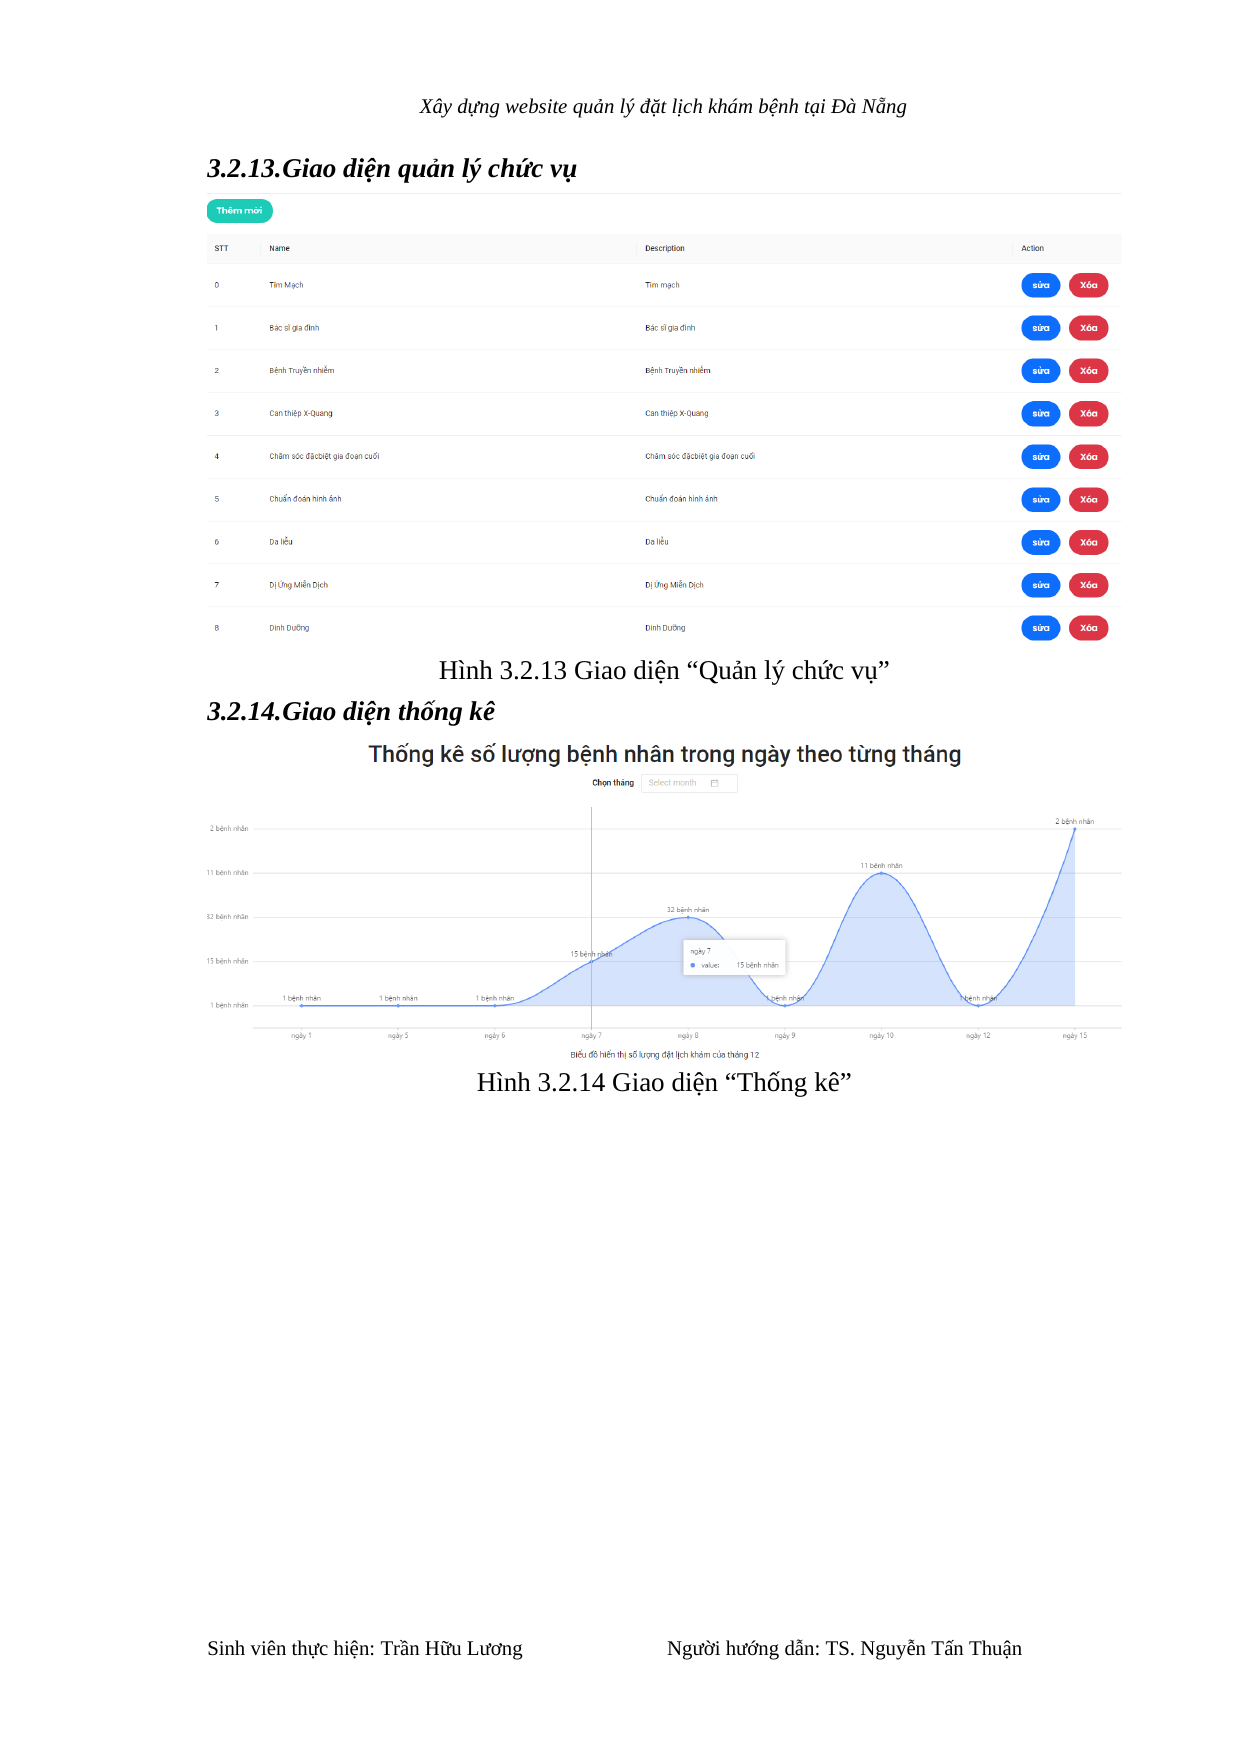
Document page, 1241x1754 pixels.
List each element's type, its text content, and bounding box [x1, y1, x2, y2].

text Hình 3.2.13 Giao diện “Quản lý chức vụ” [207, 654, 1122, 685]
text Hình 3.2.14 Giao diện “Thống kê” [207, 1066, 1122, 1097]
list Giao diện quản lý chức vụ [207, 153, 1122, 184]
list Giao diện thống kê [207, 694, 1122, 726]
picture [207, 193, 1122, 645]
picture [207, 735, 1122, 1066]
